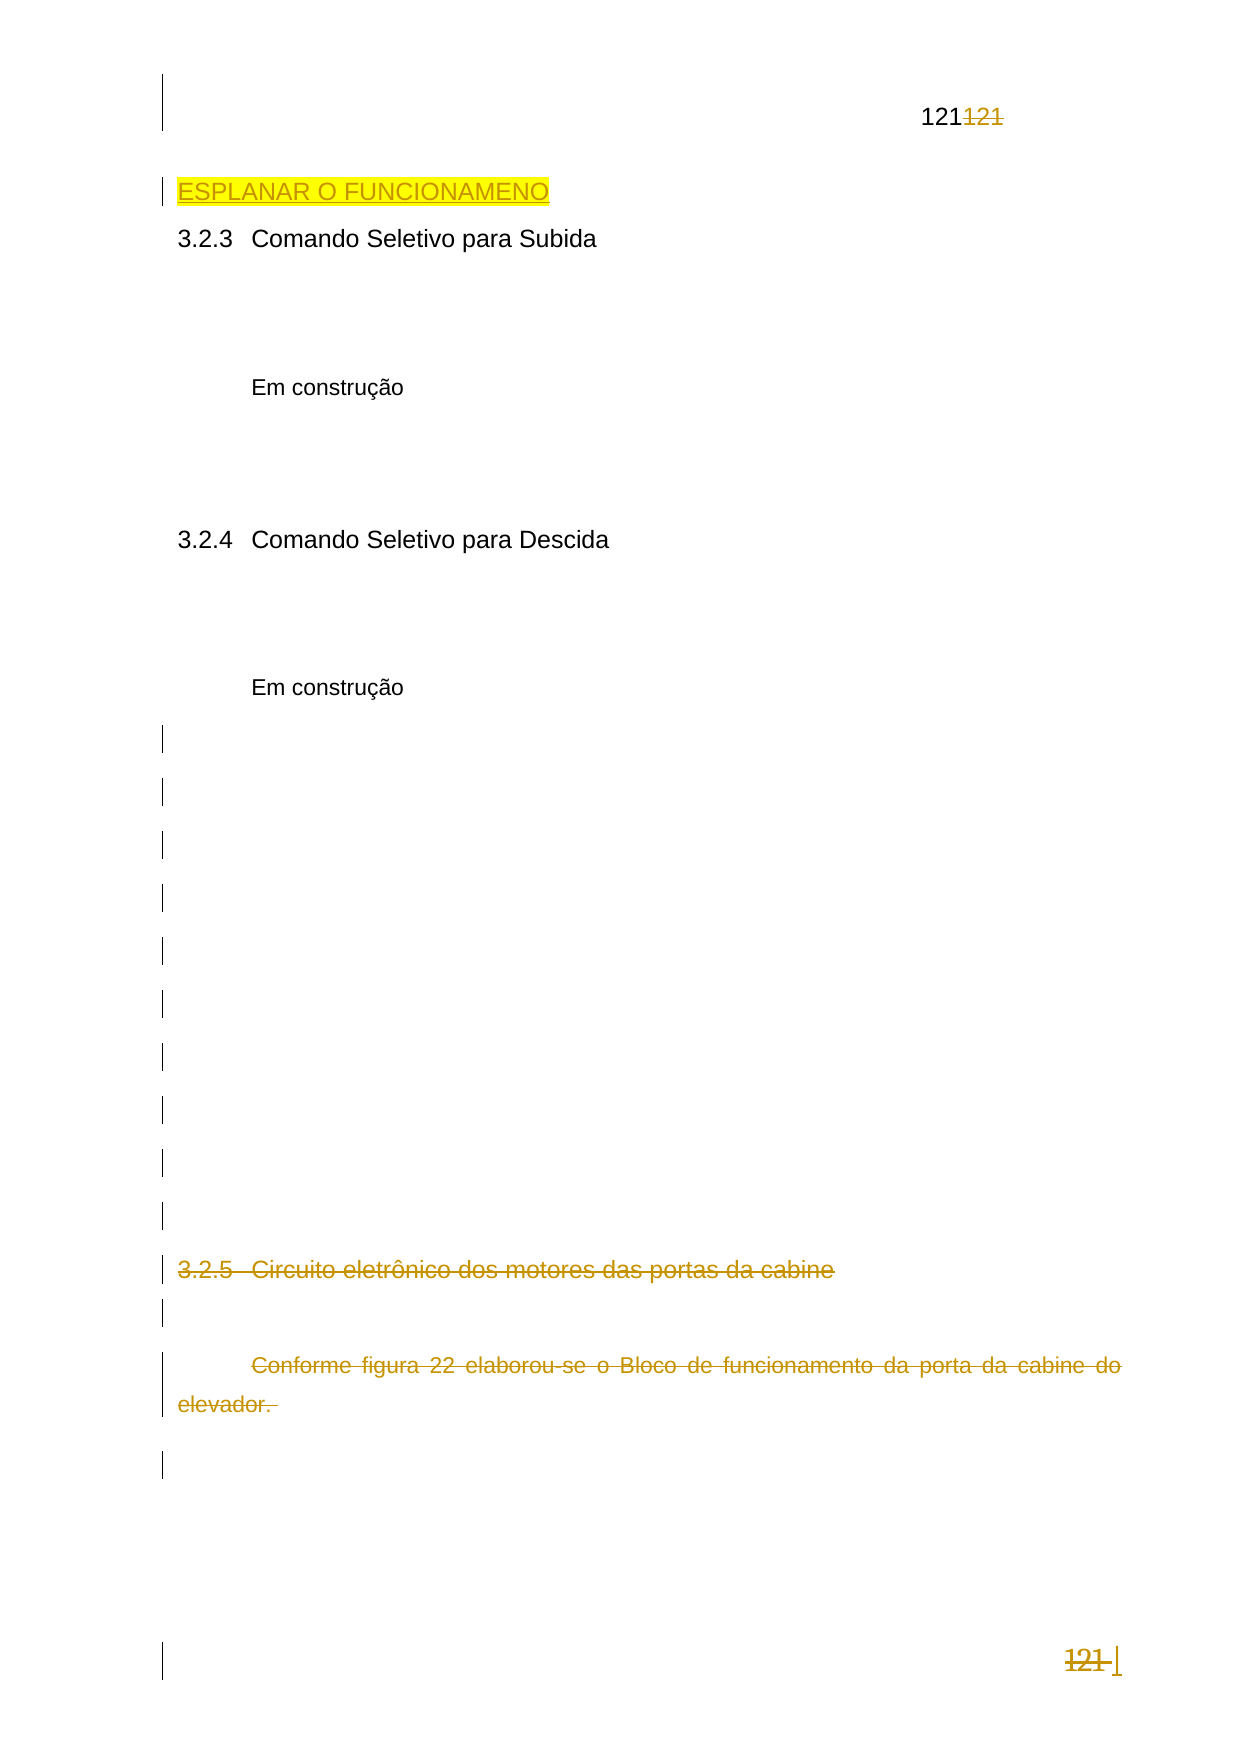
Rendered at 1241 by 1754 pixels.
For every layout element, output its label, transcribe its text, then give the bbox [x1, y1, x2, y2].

text Em construção [177, 374, 1122, 400]
subtitle 3.2.4 Comando Seletivo para Descida [177, 525, 1122, 554]
subtitle 3.2.3 Comando Seletivo para Subida [177, 224, 1122, 253]
text Em construção [177, 674, 1122, 701]
